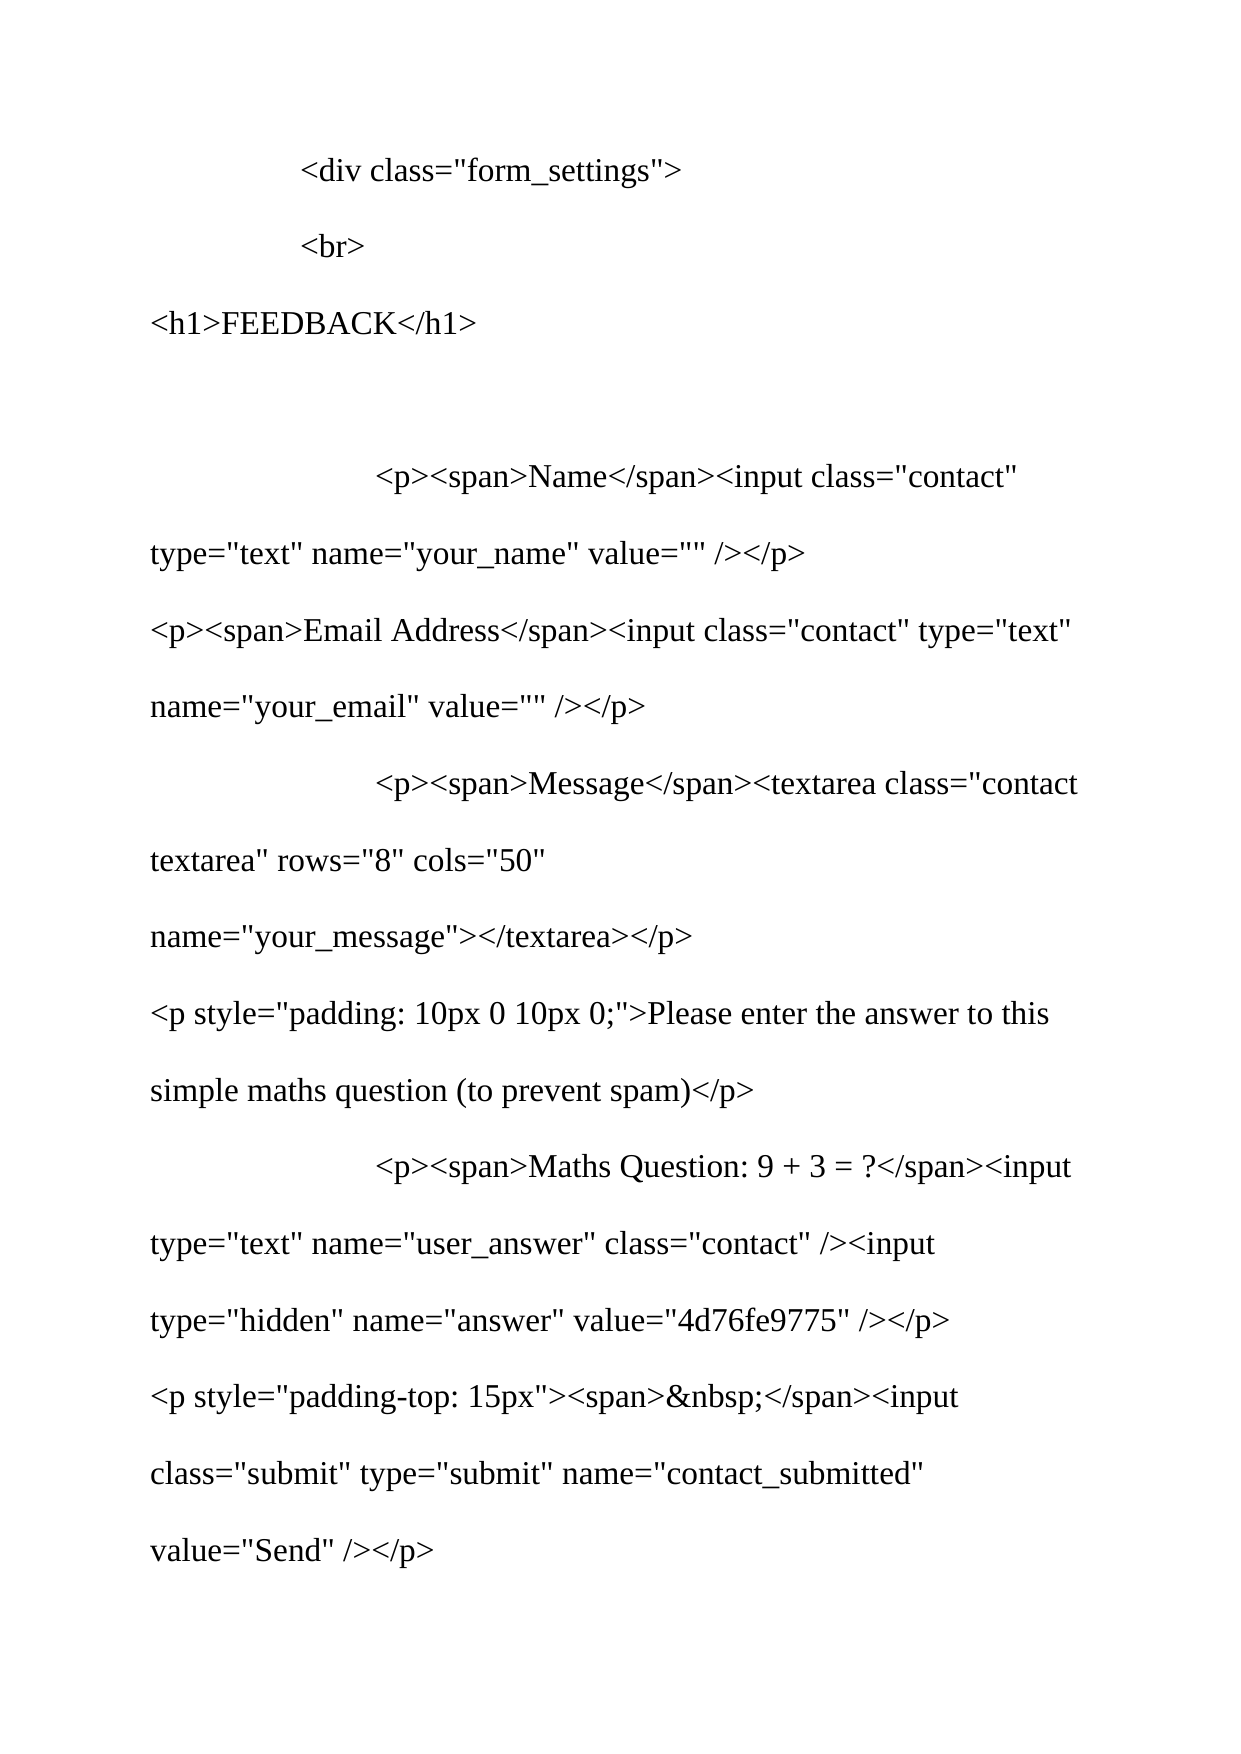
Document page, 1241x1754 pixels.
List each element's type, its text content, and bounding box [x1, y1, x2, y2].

text <p><span>Message</span><textarea class="contact textarea" rows="8" cols="50" name="your_message"></textarea></p> [150, 763, 1090, 955]
text <p style="padding: 10px 0 10px 0;">Please enter the answer to this simple maths question (to prevent spam)</p> [150, 993, 1090, 1108]
text <h1>FEEDBACK</h1> [150, 303, 1090, 342]
text <p><span>Maths Question: 9 + 3 = ?</span><input type="text" name="user_answer" class="contact" /><input type="hidden" name="answer" value="4d76fe9775" /></p> [150, 1147, 1090, 1338]
text <p><span>Name</span><input class="contact" type="text" name="your_name" value="" /></p> [150, 457, 1090, 572]
text <p style="padding-top: 15px"><span>&nbsp;</span><input class="submit" type="submit" name="contact_submitted" value="Send" /></p> [150, 1377, 1090, 1568]
text <br> [150, 227, 1090, 265]
text <p><span>Email Address</span><input class="contact" type="text" name="your_email" value="" /></p> [150, 610, 1090, 725]
text <div class="form_settings"> [150, 150, 1090, 188]
